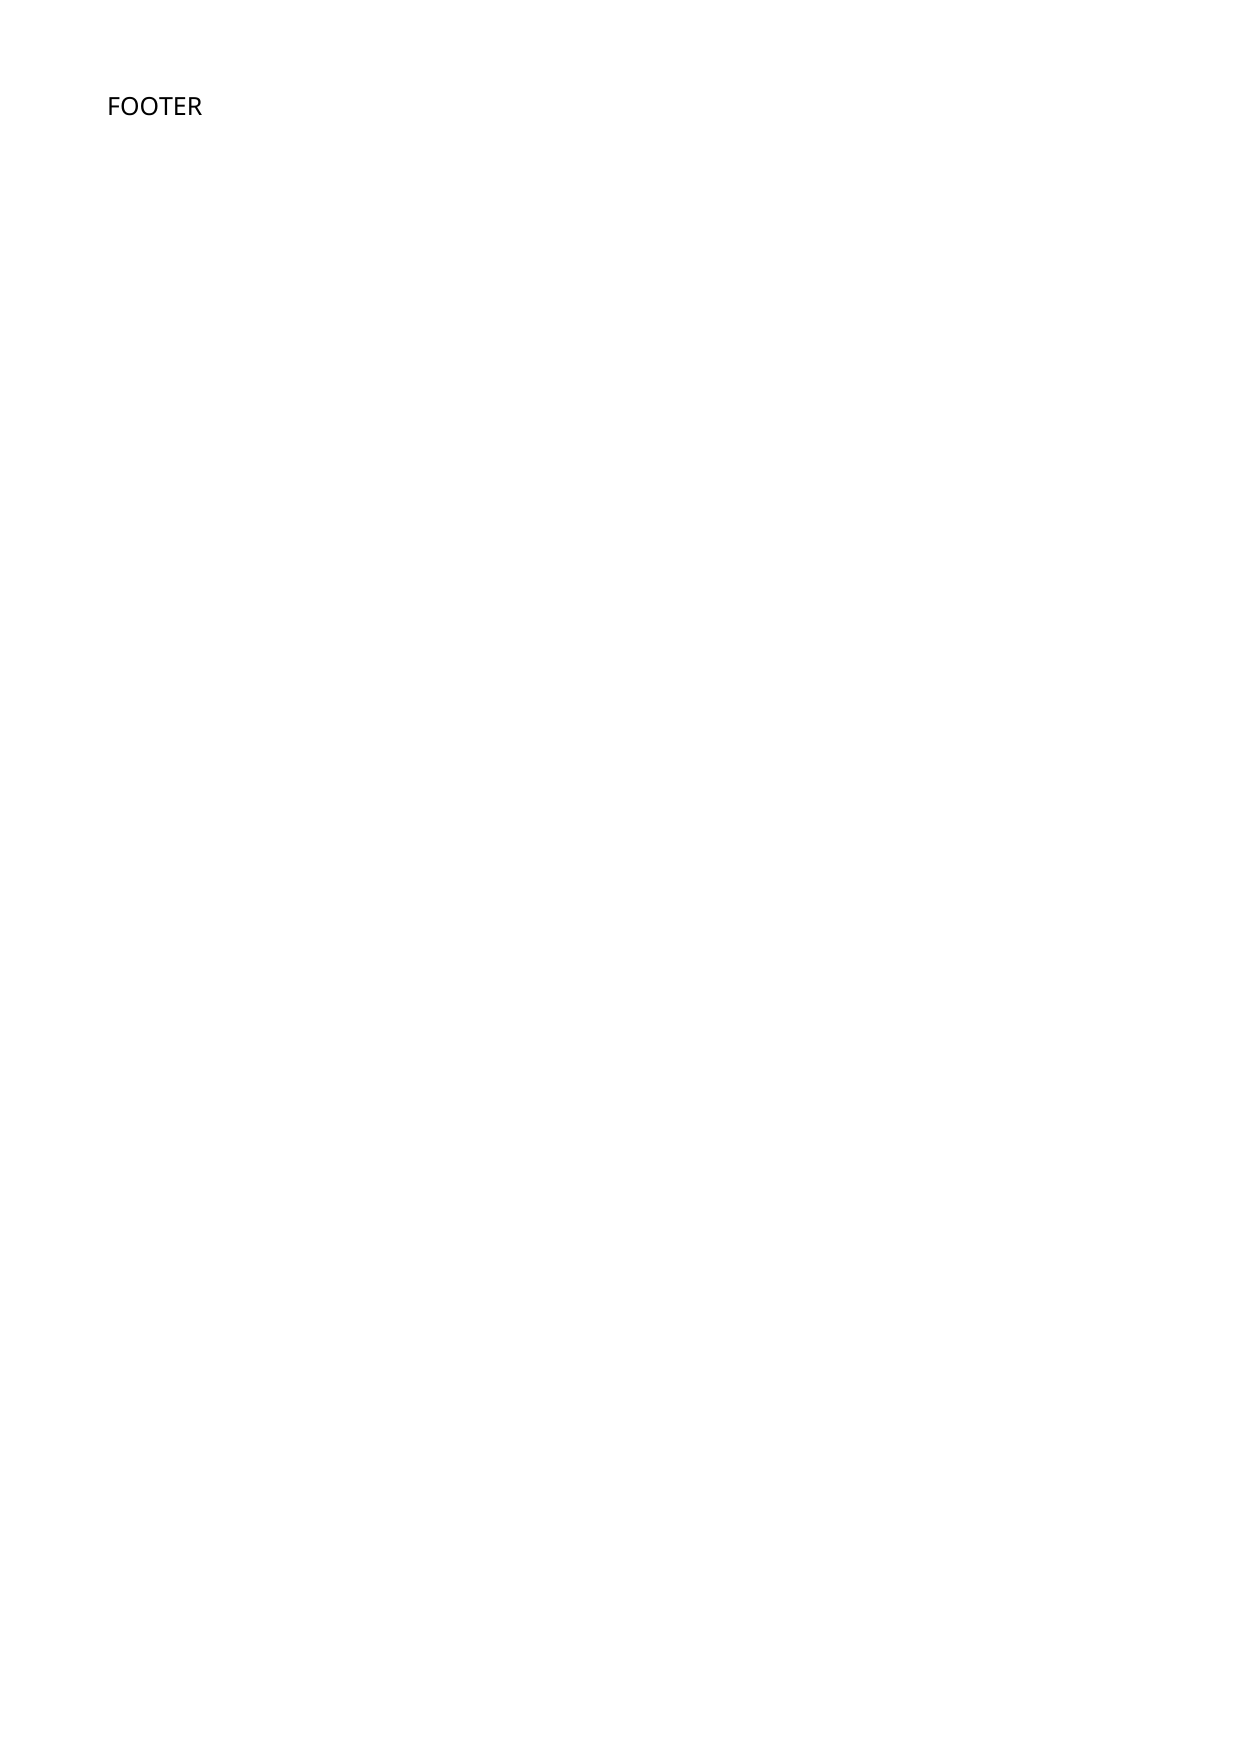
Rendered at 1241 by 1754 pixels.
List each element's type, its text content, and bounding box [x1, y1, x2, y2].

text FOOTER [107, 89, 1228, 123]
